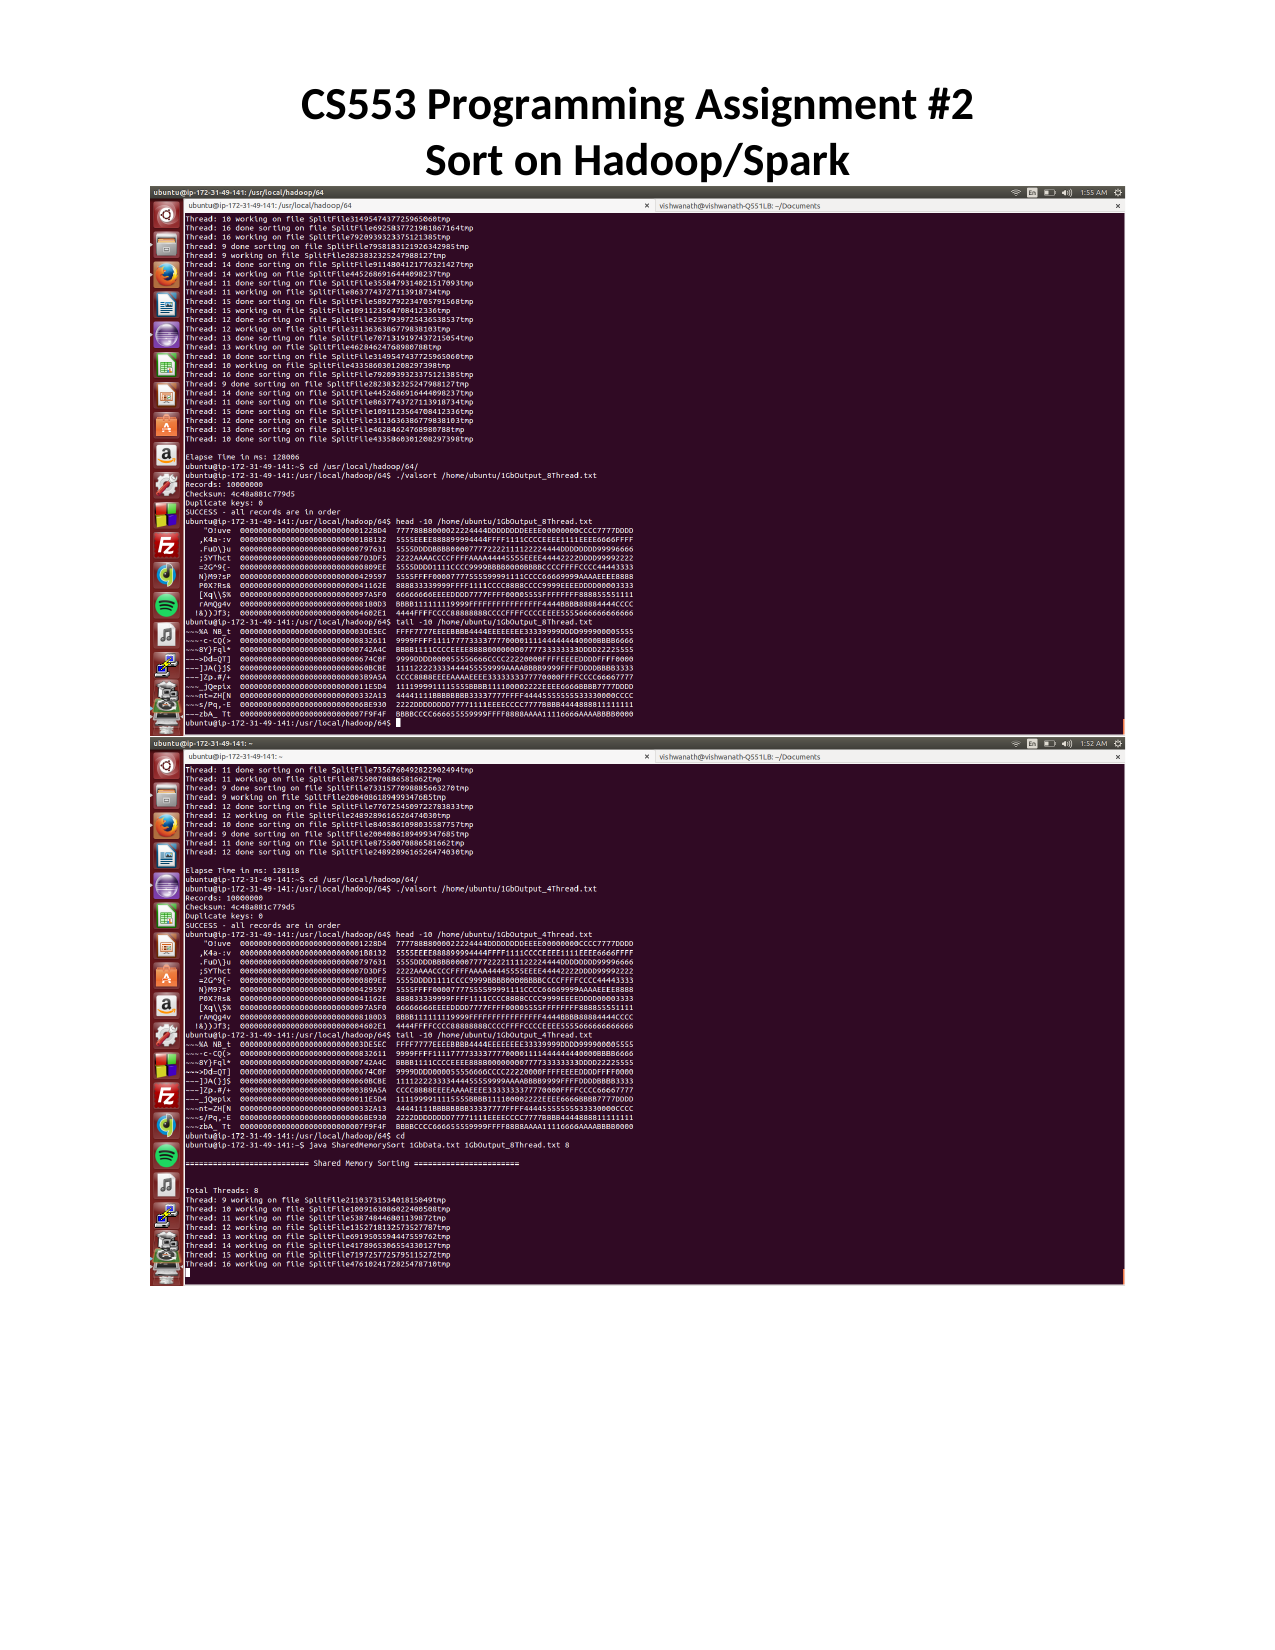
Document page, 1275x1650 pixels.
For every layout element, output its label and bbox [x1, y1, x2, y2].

picture [150, 737, 1125, 1286]
picture [150, 186, 1125, 736]
